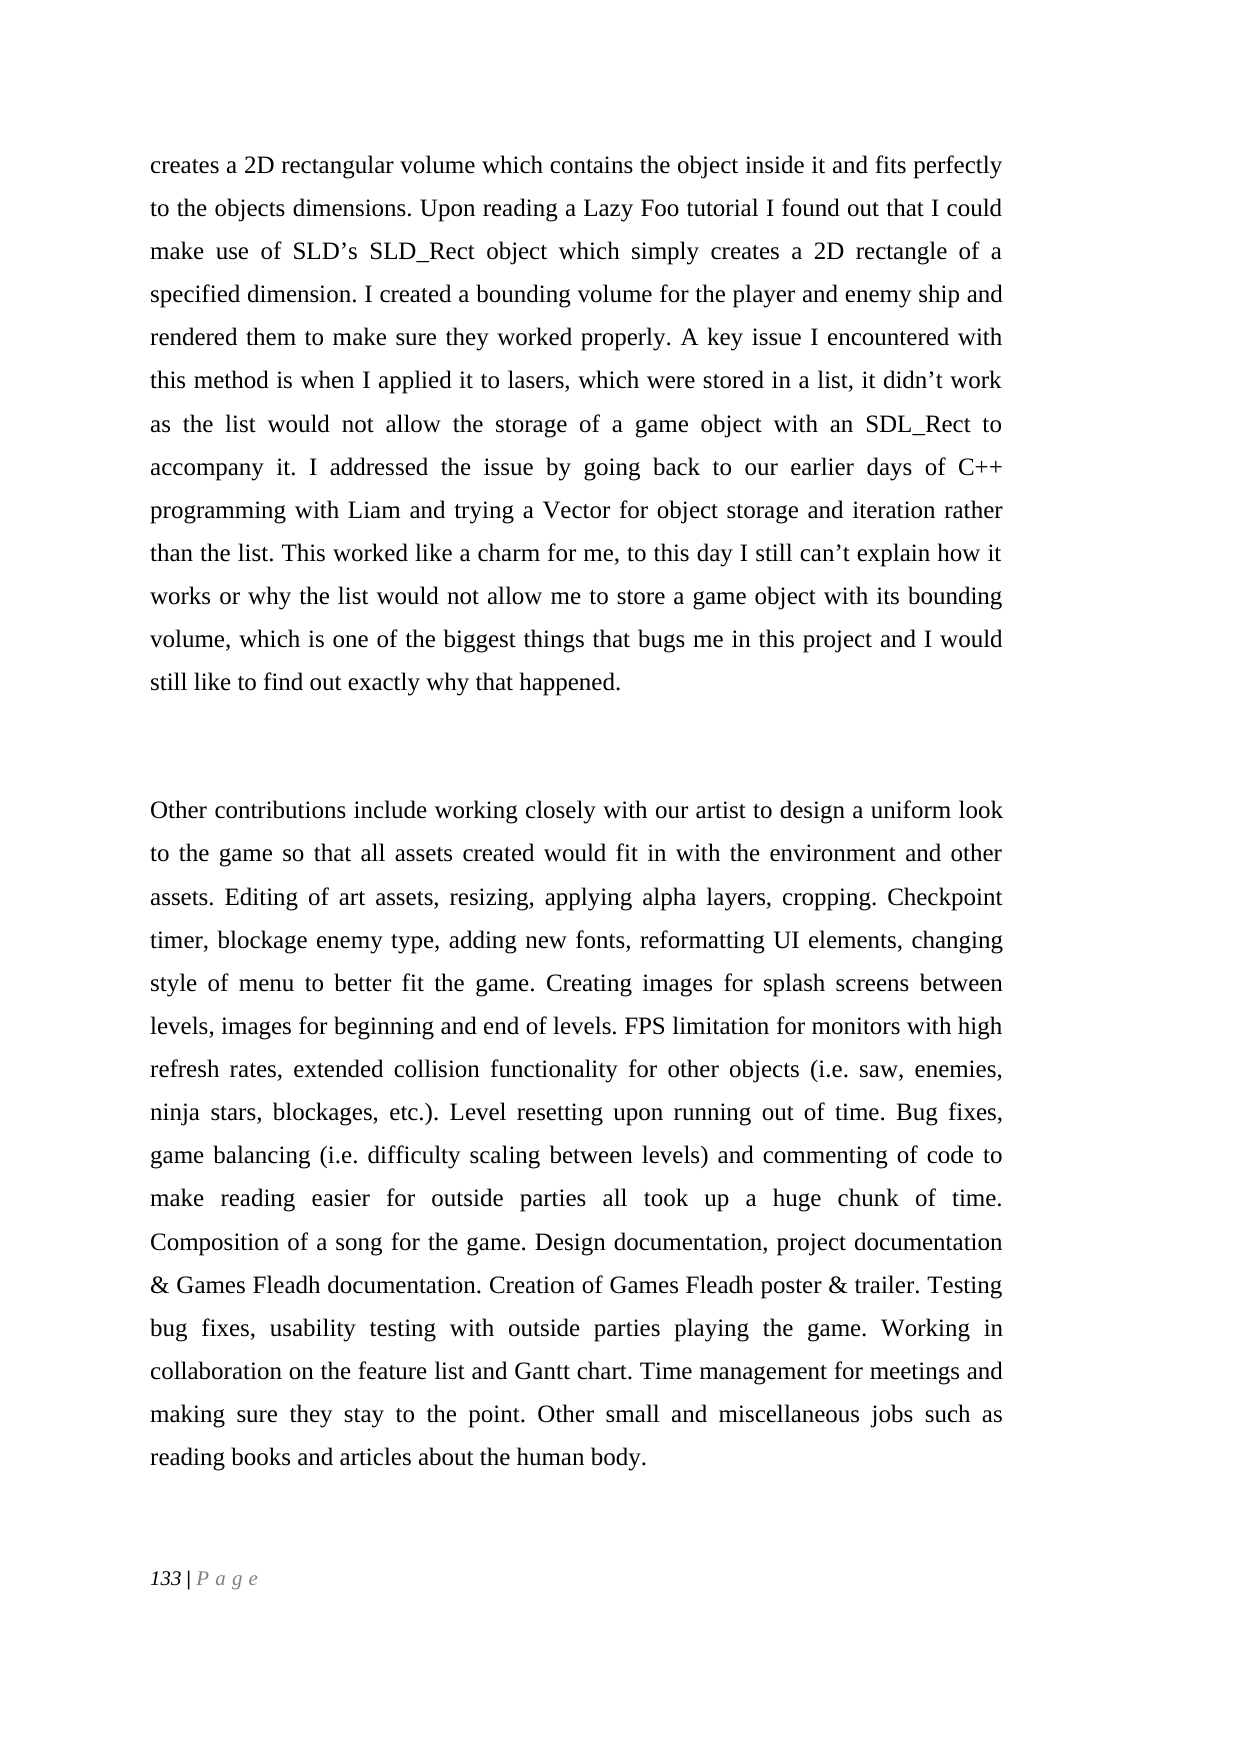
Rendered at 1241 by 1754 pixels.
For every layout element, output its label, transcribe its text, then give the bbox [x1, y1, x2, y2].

text Other contributions include working closely with our artist to design a uniform look to the game so that all assets created would fit in with the environment and other assets. Editing of art assets, resizing, applying alpha layers, cropping. Checkpoint timer, blockage enemy type, adding new fonts, reformatting UI elements, changing style of menu to better fit the game. Creating images for splash screens between levels, images for beginning and end of levels. FPS limitation for monitors with high refresh rates, extended collision functionality for other objects (i.e. saw, enemies, ninja stars, blockages, etc.). Level resetting upon running out of time. Bug fixes, game balancing (i.e. difficulty scaling between levels) and commenting of code to make reading easier for outside parties all took up a huge chunk of time. Composition of a song for the game. Design documentation, project documentation & Games Fleadh documentation. Creation of Games Fleadh poster & trailer. Testing bug fixes, usability testing with outside parties playing the game. Working in collaboration on the feature list and Gantt chart. Time management for meetings and making sure they stay to the point. Other small and miscellaneous jobs such as reading books and articles about the human body. [150, 795, 1004, 1471]
